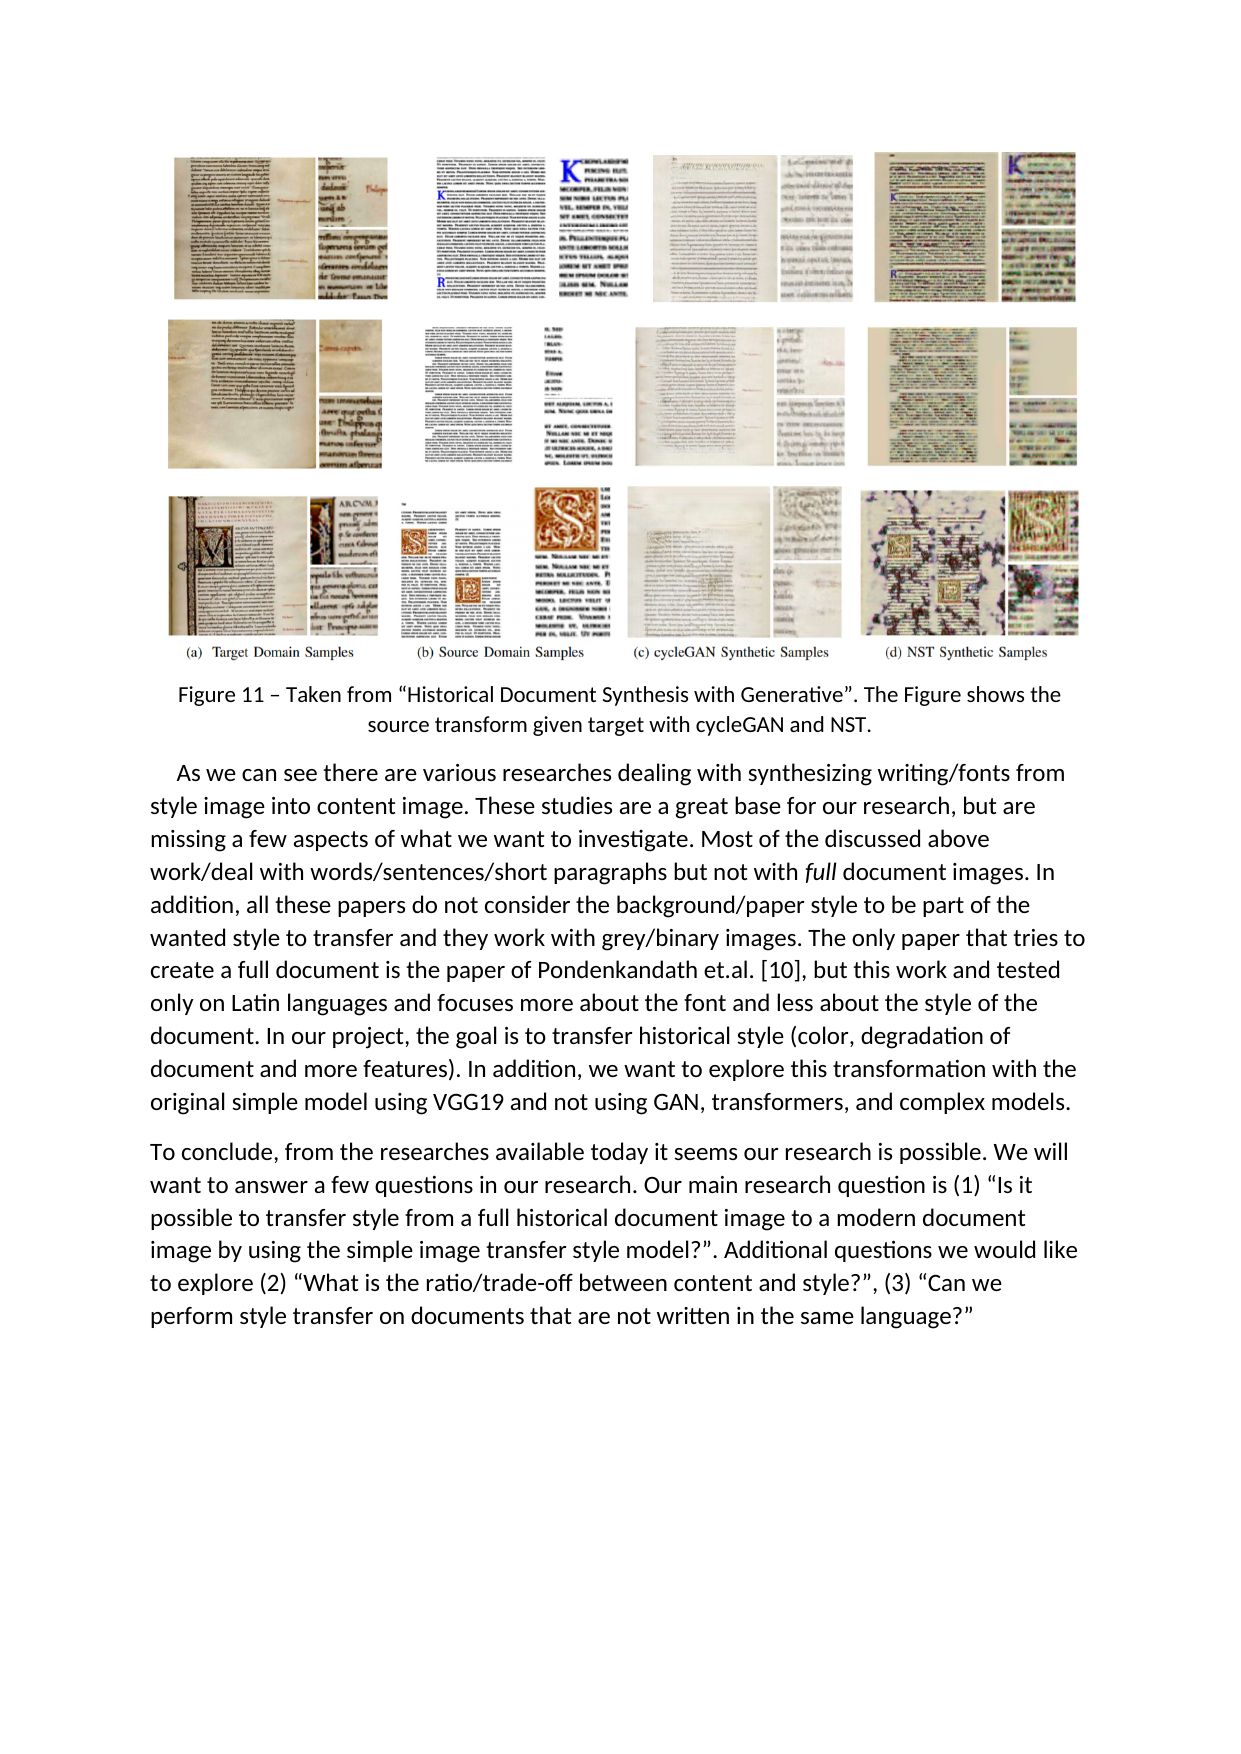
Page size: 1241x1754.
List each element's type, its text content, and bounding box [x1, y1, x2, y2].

text As we can see there are various researches dealing with synthesizing writing/fonts from style image into content image. These studies are a great base for our research, but are missing a few aspects of what we want to investigate. Most of the discussed above work/deal with words/sentences/short paragraphs but not with full document images. In addition, all these papers do not consider the background/paper style to be part of the wanted style to transfer and they work with grey/binary images. The only paper that tries to create a full document is the paper of Pondenkandath et.al. [10], but this work and tested only on Latin languages and focuses more about the font and less about the style of the document. In our project, the goal is to transfer historical style (color, degradation of document and more features). In addition, we want to explore this transformation with the original simple model using VGG19 and not using GAN, transformers, and complex models. [150, 757, 1090, 1117]
text To conclude, from the researches available today it seems our research is possible. We will want to answer a few questions in our research. Our main research question is (1) “Is it possible to transfer style from a full historical document image to a modern document image by using the simple image transfer style model?”. Additional questions we would like to explore (2) “What is the ratio/trade-off between content and style?”, (3) “Can we perform style transfer on documents that are not written in the same language?” [150, 1136, 1090, 1331]
text Figure 11 – Taken from “Historical Document Synthesis with Generative”. The Figure shows the source transform given target with cycleGAN and NST. [150, 680, 1090, 738]
picture [150, 150, 1091, 662]
